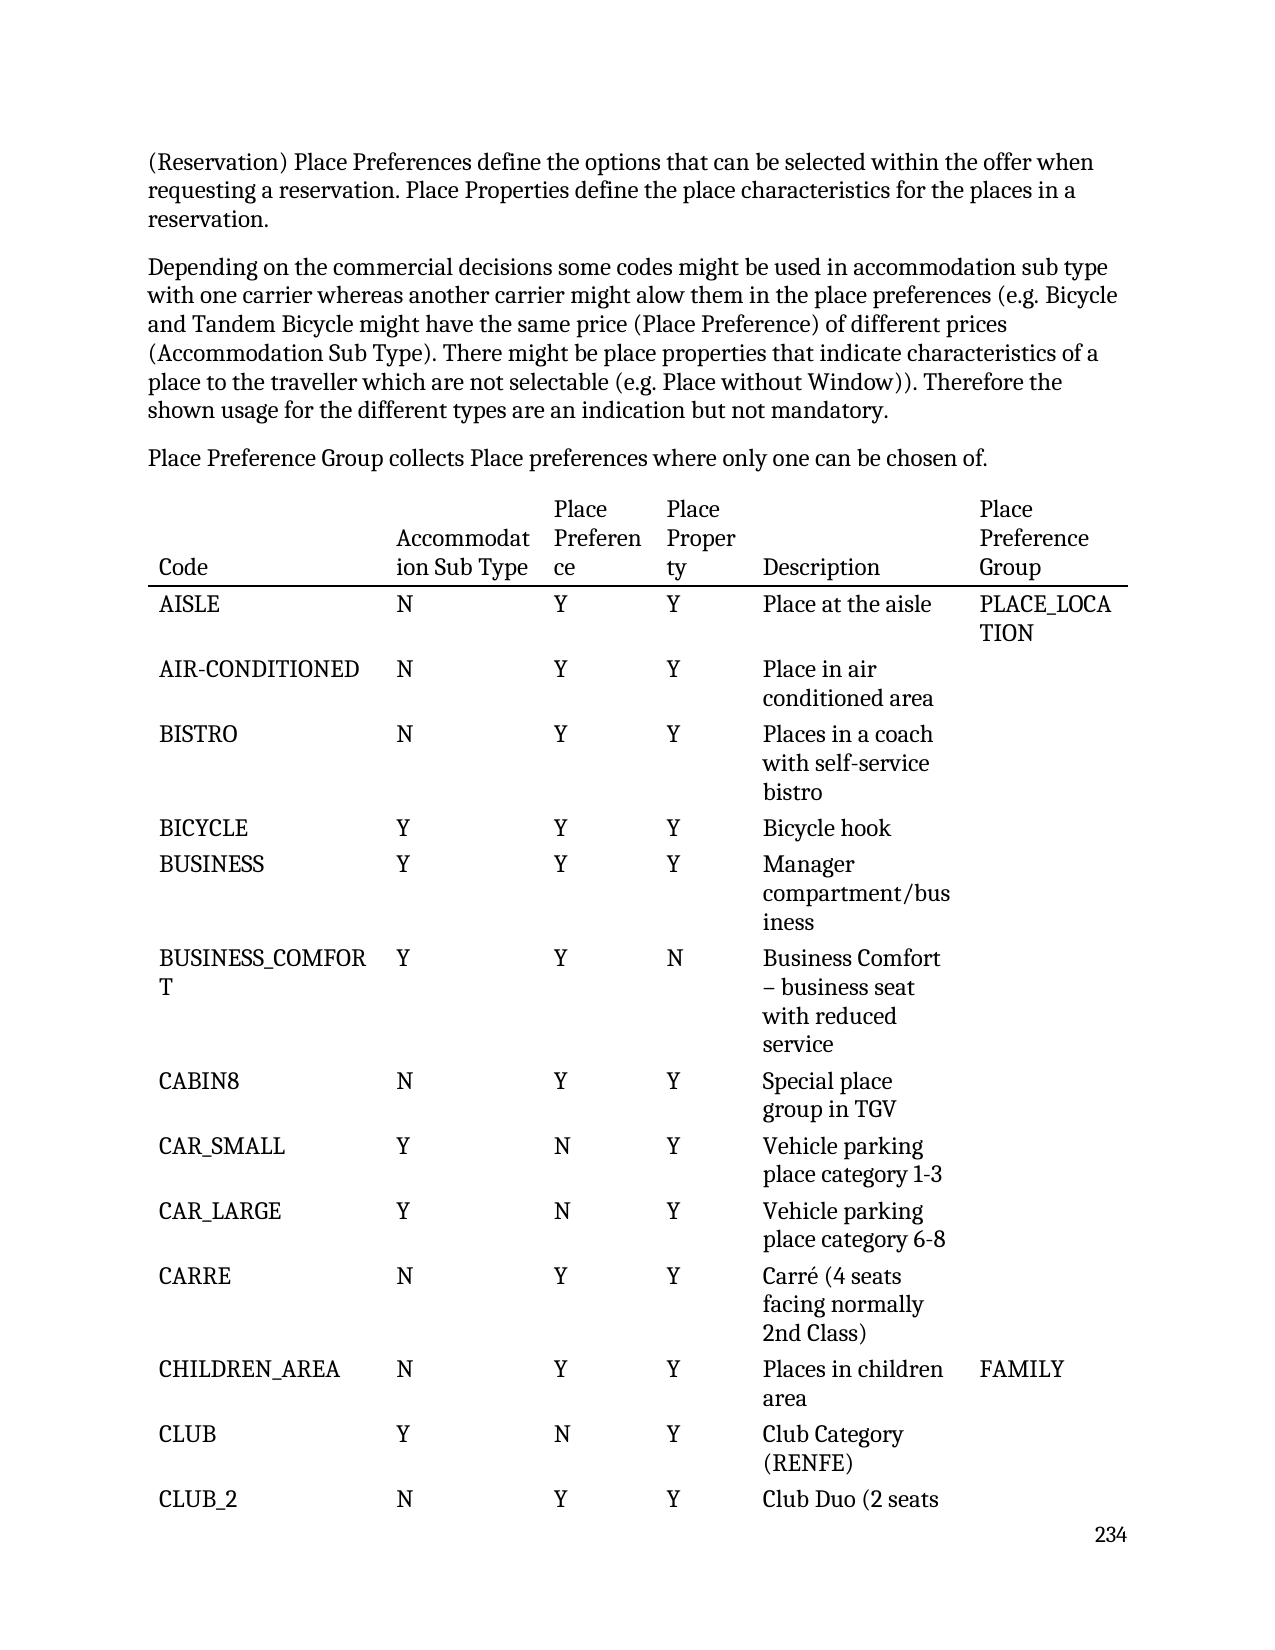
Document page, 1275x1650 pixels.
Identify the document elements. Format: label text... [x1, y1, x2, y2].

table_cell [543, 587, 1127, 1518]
text Depending on the commercial decisions some codes might be used in accommodation sub type with one carrier whereas another carrier might alow them in the place preferences (e.g. Bicycle and Tandem Bicycle might have the same price (Place Preference) of different prices (Accommodation Sub Type). There might be place properties that indicate characteristics of a place to the traveller which are not selectable (e.g. Place without Window)). Therefore the shown usage for the different types are an indication but not mandatory. [148, 253, 1127, 425]
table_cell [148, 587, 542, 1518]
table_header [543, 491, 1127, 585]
text Place Preference Group collects Place preferences where only one can be chosen of. [148, 444, 1127, 473]
text (Reservation) Place Preferences define the options that can be selected within the offer when requesting a reservation. Place Properties define the place characteristics for the places in a reservation. [148, 148, 1127, 234]
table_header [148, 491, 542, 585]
